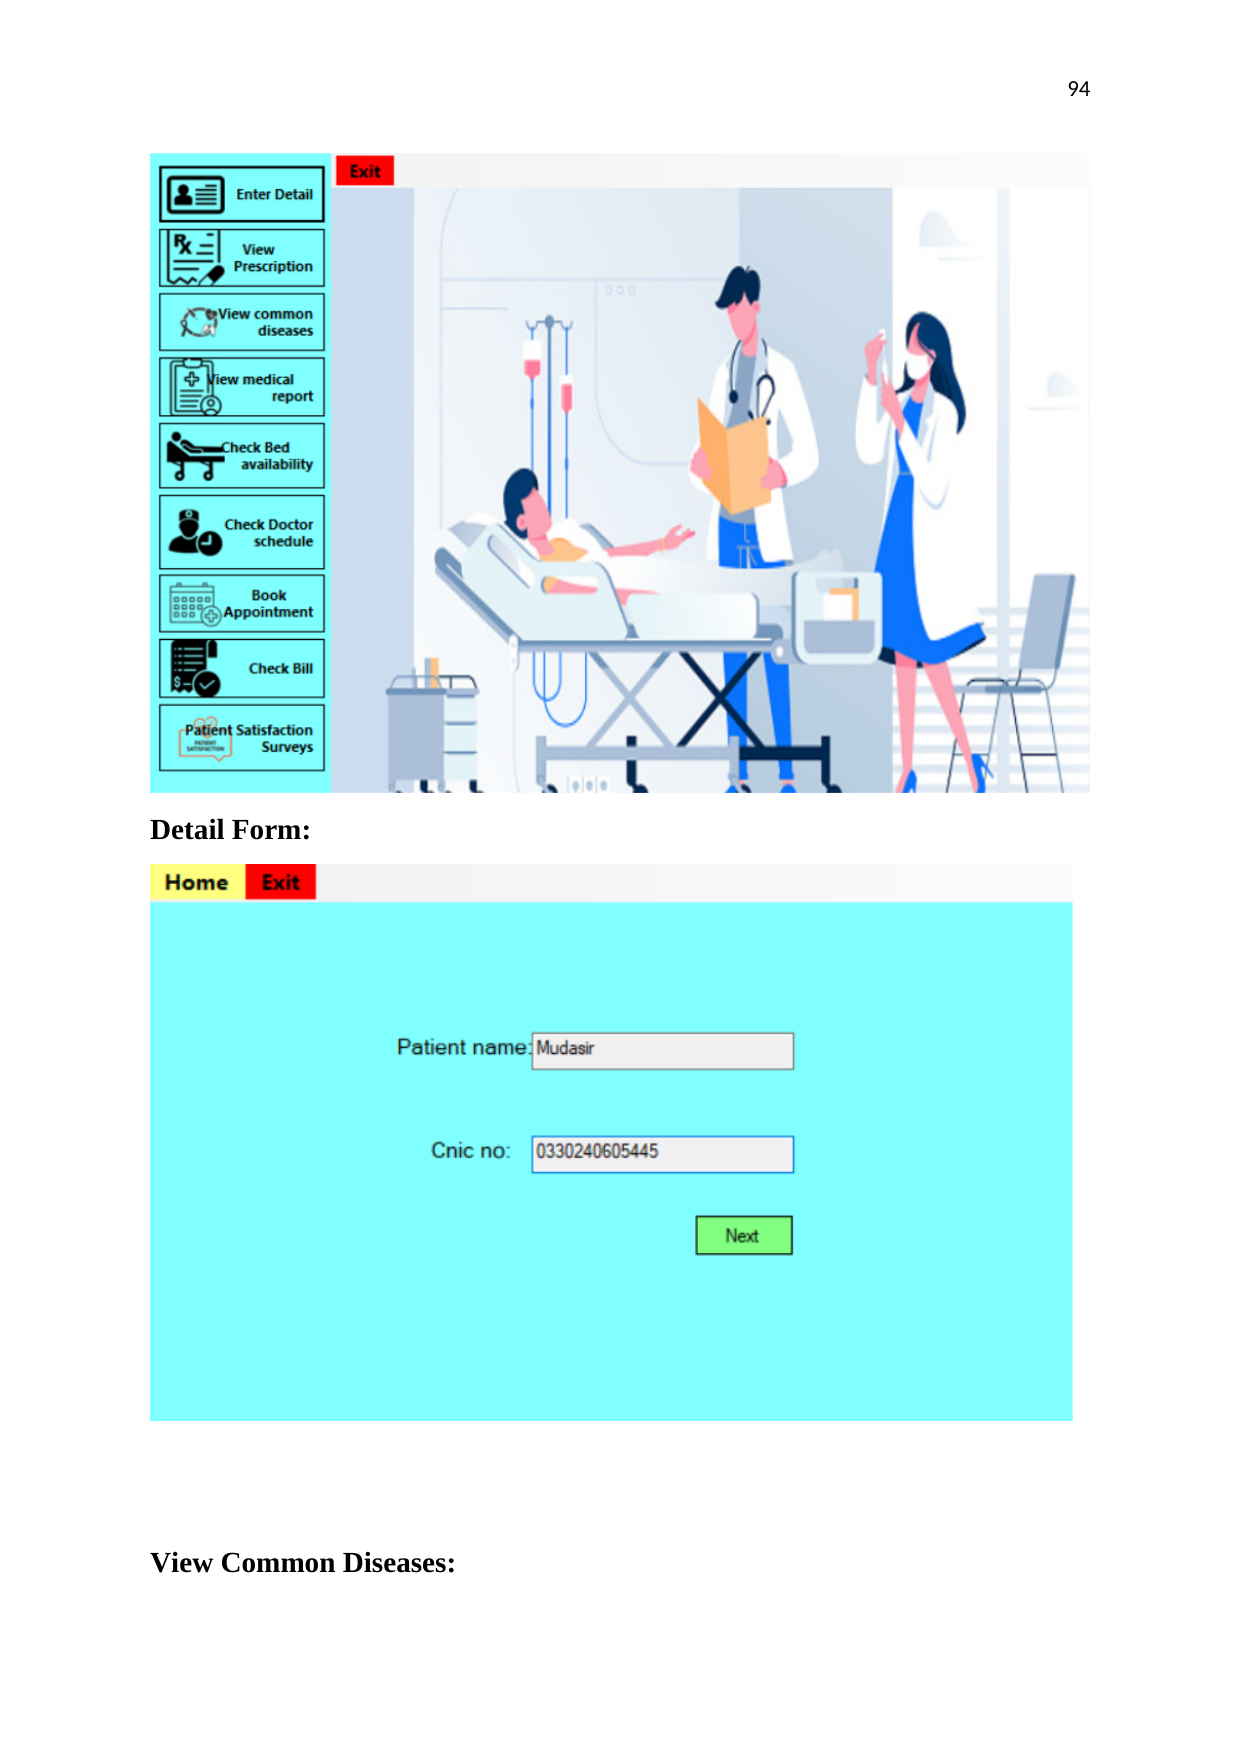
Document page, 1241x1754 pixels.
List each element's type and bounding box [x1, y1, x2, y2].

picture [150, 150, 1091, 793]
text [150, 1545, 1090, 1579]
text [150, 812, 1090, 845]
picture [150, 864, 1073, 1421]
